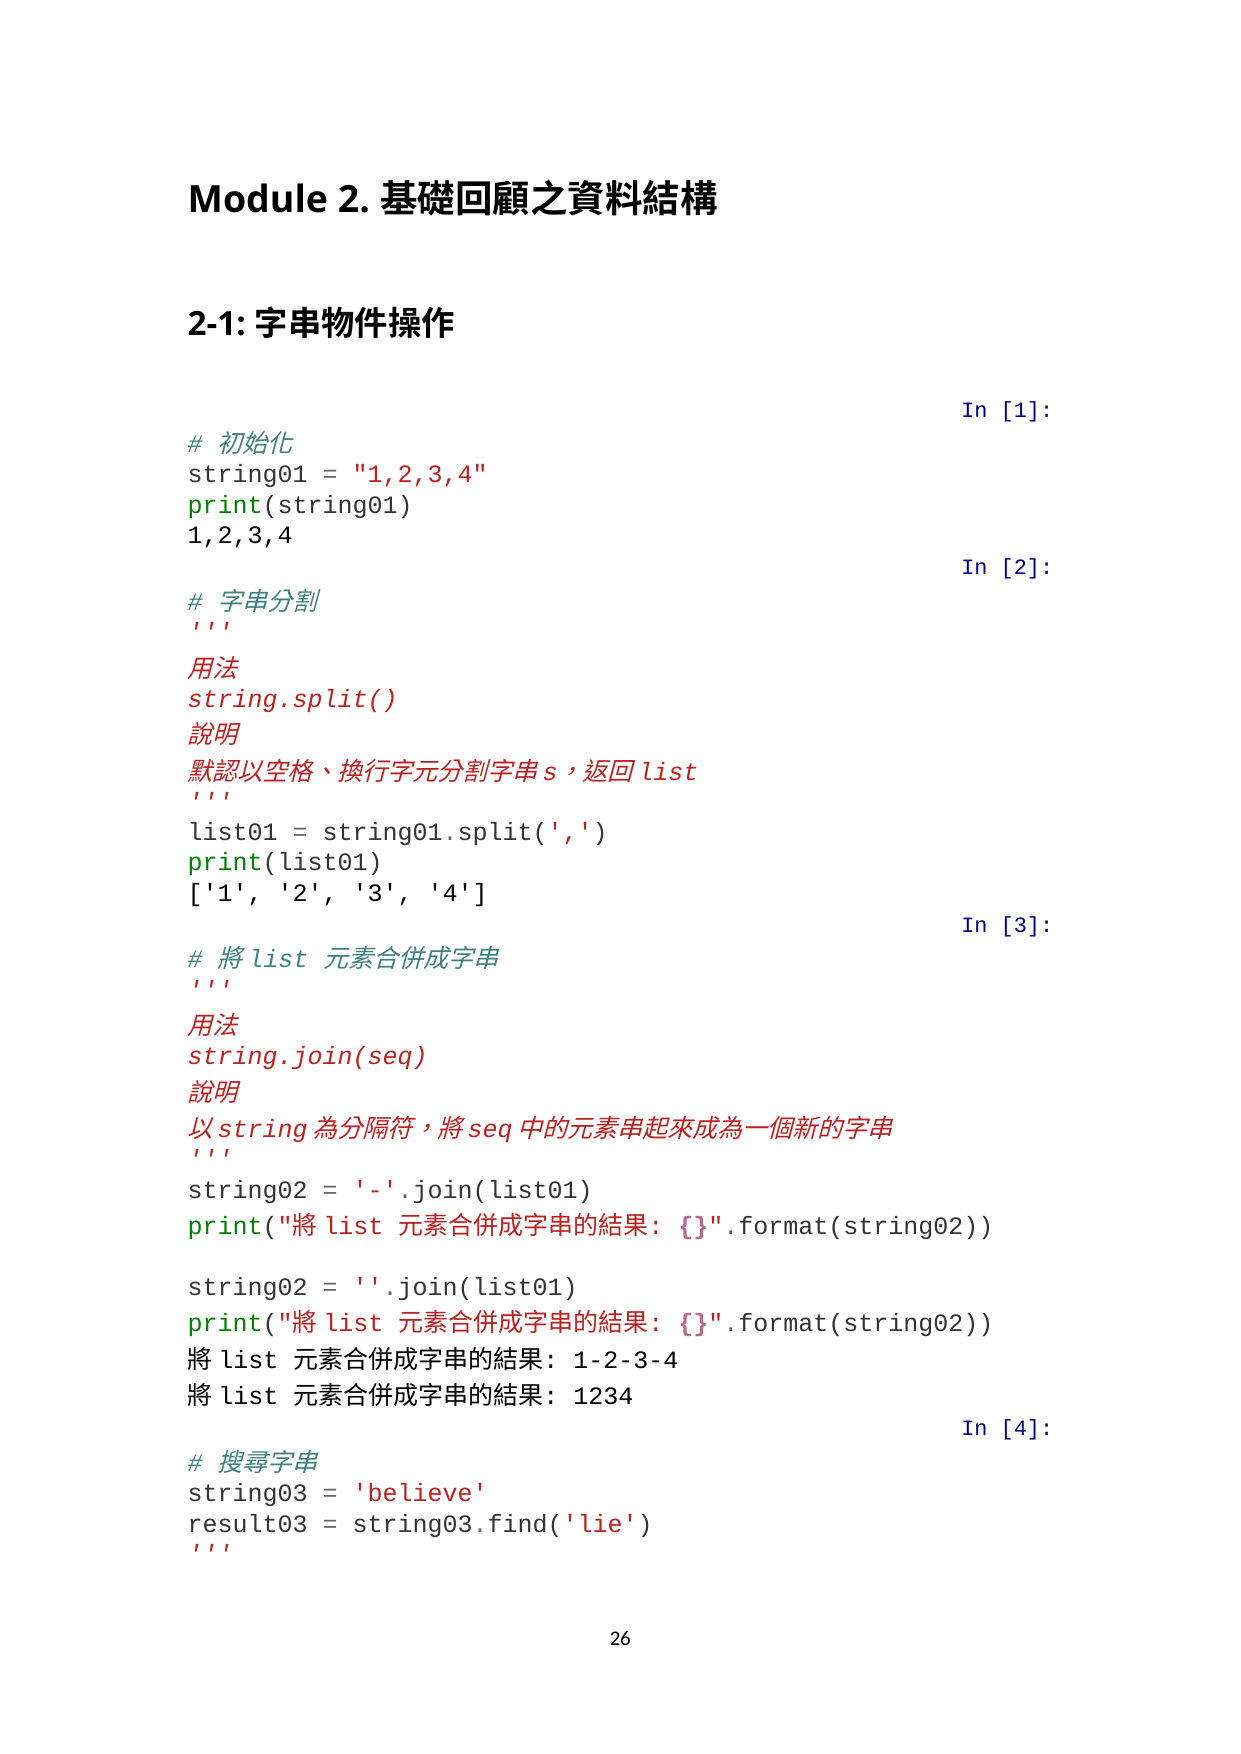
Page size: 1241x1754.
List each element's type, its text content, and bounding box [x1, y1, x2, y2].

text string02 = '-'.join(list01) [187, 1175, 1053, 1206]
text In [2]: [187, 551, 1053, 581]
text print("將 list 元素合併成字串的結果: {}".format(string02)) [187, 1303, 1053, 1339]
text list01 = string01.split(',') [187, 818, 1053, 848]
text # 將 list 元素合併成字串 [187, 939, 1053, 975]
text In [1]: [187, 393, 1053, 424]
text print(list01) [187, 848, 1053, 878]
text ['1', '2', '3', '4'] [187, 878, 1053, 909]
text string02 = ''.join(list01) [187, 1272, 1053, 1303]
text 1,2,3,4 [187, 521, 1053, 551]
text ''' [187, 975, 1053, 1006]
text print("將 list 元素合併成字串的結果: {}".format(string02)) [187, 1206, 1053, 1242]
text string.join(seq) [187, 1042, 1053, 1072]
subtitle Module 2. 基礎回顧之資料結構 [187, 169, 1053, 223]
text ''' [187, 1539, 1053, 1570]
text # 搜尋字串 [187, 1442, 1053, 1479]
text # 字串分割 [187, 581, 1053, 618]
text ''' [187, 1145, 1053, 1175]
subtitle 2-1: 字串物件操作 [187, 296, 1053, 345]
text 默認以空格、換行字元分割字串s，返回 list [187, 751, 1053, 787]
text 說明 [187, 1072, 1053, 1108]
text 用法 [187, 1006, 1053, 1042]
text # 初始化 [187, 424, 1053, 460]
text ''' [187, 618, 1053, 648]
text 說明 [187, 715, 1053, 751]
text In [4]: [187, 1412, 1053, 1442]
text 以string為分隔符，將seq中的元素串起來成為一個新的字串 [187, 1108, 1053, 1145]
text In [3]: [187, 909, 1053, 939]
text ''' [187, 787, 1053, 818]
text string.split() [187, 684, 1053, 715]
text 用法 [187, 648, 1053, 684]
text string03 = 'believe' [187, 1479, 1053, 1509]
text string01 = "1,2,3,4" [187, 460, 1053, 490]
text 將 list 元素合併成字串的結果: 1234 [187, 1376, 1053, 1412]
text result03 = string03.find('lie') [187, 1509, 1053, 1539]
text print(string01) [187, 490, 1053, 521]
text 將 list 元素合併成字串的結果: 1-2-3-4 [187, 1339, 1053, 1376]
